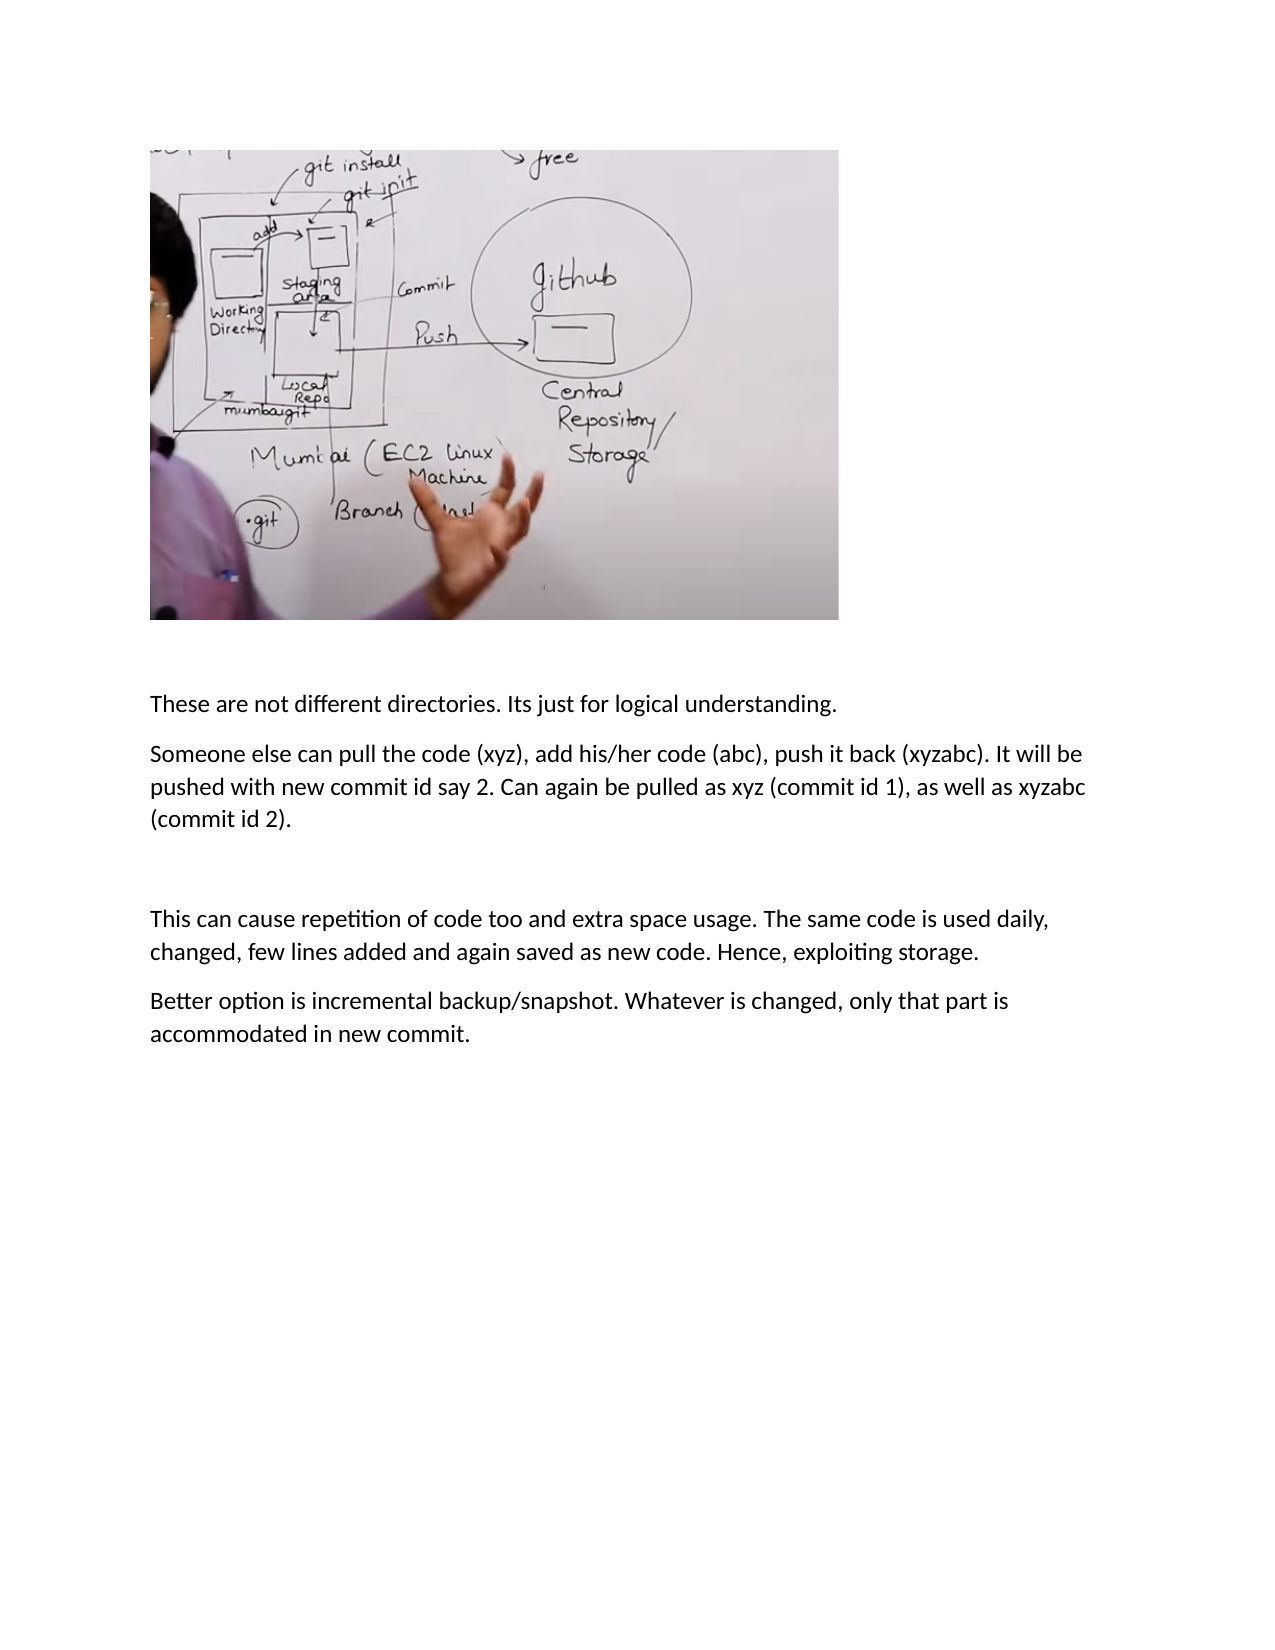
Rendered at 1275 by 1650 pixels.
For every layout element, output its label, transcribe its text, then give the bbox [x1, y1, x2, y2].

text Better option is incremental backup/snapshot. Whatever is changed, only that part is accommodated in new commit. [150, 985, 1125, 1049]
text These are not different directories. Its just for logical understanding. [150, 688, 1125, 719]
text Someone else can pull the code (xyz), add his/her code (abc), push it back (xyzabc). It will be pushed with new commit id say 2. Can again be pulled as xyz (commit id 1), as well as xyzabc (commit id 2). [150, 738, 1125, 834]
picture [150, 150, 839, 620]
text This can cause repetition of code too and extra space usage. The same code is used daily, changed, few lines added and again saved as new code. Hence, exploiting storage. [150, 903, 1125, 966]
